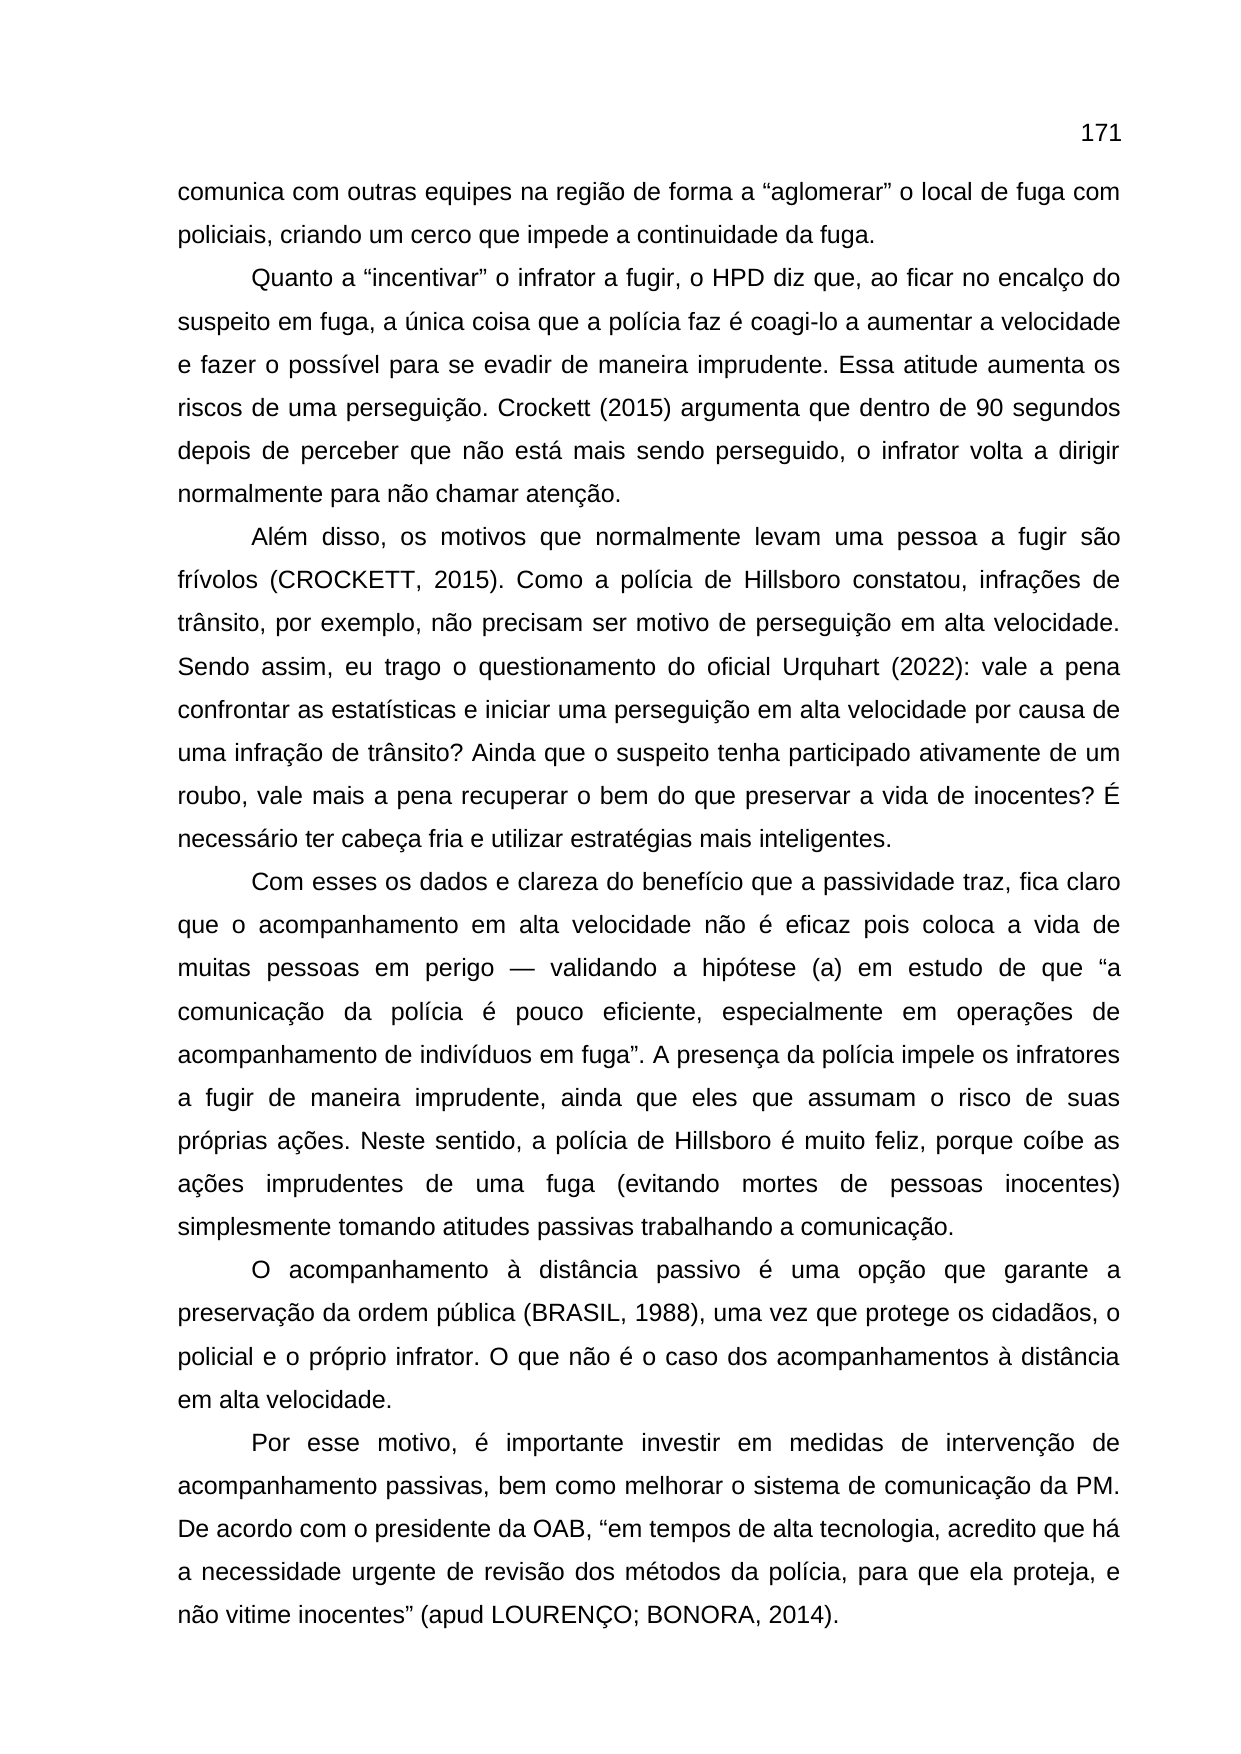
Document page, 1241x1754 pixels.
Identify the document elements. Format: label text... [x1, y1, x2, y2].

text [177, 177, 1122, 249]
text Com esses os dados e clareza do benefício que a passividade traz, fica claro que o acompanhamento em alta velocidade não é eficaz pois coloca a vida de muitas pessoas em perigo — validando a hipótese (a) em estudo de que “a comunicação da polícia é pouco eficiente, especialmente em operações de acompanhamento de indivíduos em fuga”. A presença da polícia impele os infratores a fugir de maneira imprudente, ainda que eles que assumam o risco de suas próprias ações. Neste sentido, a polícia de Hillsboro é muito feliz, porque coíbe as ações imprudentes de uma fuga (evitando mortes de pessoas inocentes) simplesmente tomando atitudes passivas trabalhando a comunicação. [177, 867, 1122, 1241]
text O acompanhamento à distância passivo é uma opção que garante a preservação da ordem pública (BRASIL, 1988), uma vez que protege os cidadãos, o policial e o próprio infrator. O que não é o caso dos acompanhamentos à distância em alta velocidade. [177, 1255, 1122, 1413]
text Além disso, os motivos que normalmente levam uma pessoa a fugir são frívolos (CROCKETT, 2015). Como a polícia de Hillsboro constatou, infrações de trânsito, por exemplo, não precisam ser motivo de perseguição em alta velocidade. Sendo assim, eu trago o questionamento do oficial Urquhart (2022): vale a pena confrontar as estatísticas e iniciar uma perseguição em alta velocidade por causa de uma infração de trânsito? Ainda que o suspeito tenha participado ativamente de um roubo, vale mais a pena recuperar o bem do que preservar a vida de inocentes? É necessário ter cabeça fria e utilizar estratégias mais inteligentes. [177, 522, 1122, 853]
text Quanto a “incentivar” o infrator a fugir, o HPD diz que, ao ficar no encalço do suspeito em fuga, a única coisa que a polícia faz é coagi-lo a aumentar a velocidade e fazer o possível para se evadir de maneira imprudente. Essa atitude aumenta os riscos de uma perseguição. Crockett (2015) argumenta que dentro de 90 segundos depois de perceber que não está mais sendo perseguido, o infrator volta a dirigir normalmente para não chamar atenção. [177, 263, 1122, 508]
text Por esse motivo, é importante investir em medidas de intervenção de acompanhamento passivas, bem como melhorar o sistema de comunicação da PM. De acordo com o presidente da OAB, “em tempos de alta tecnologia, acredito que há a necessidade urgente de revisão dos métodos da polícia, para que ela proteja, e não vitime inocentes” (apud LOURENÇO; BONORA, 2014). [177, 1428, 1122, 1629]
